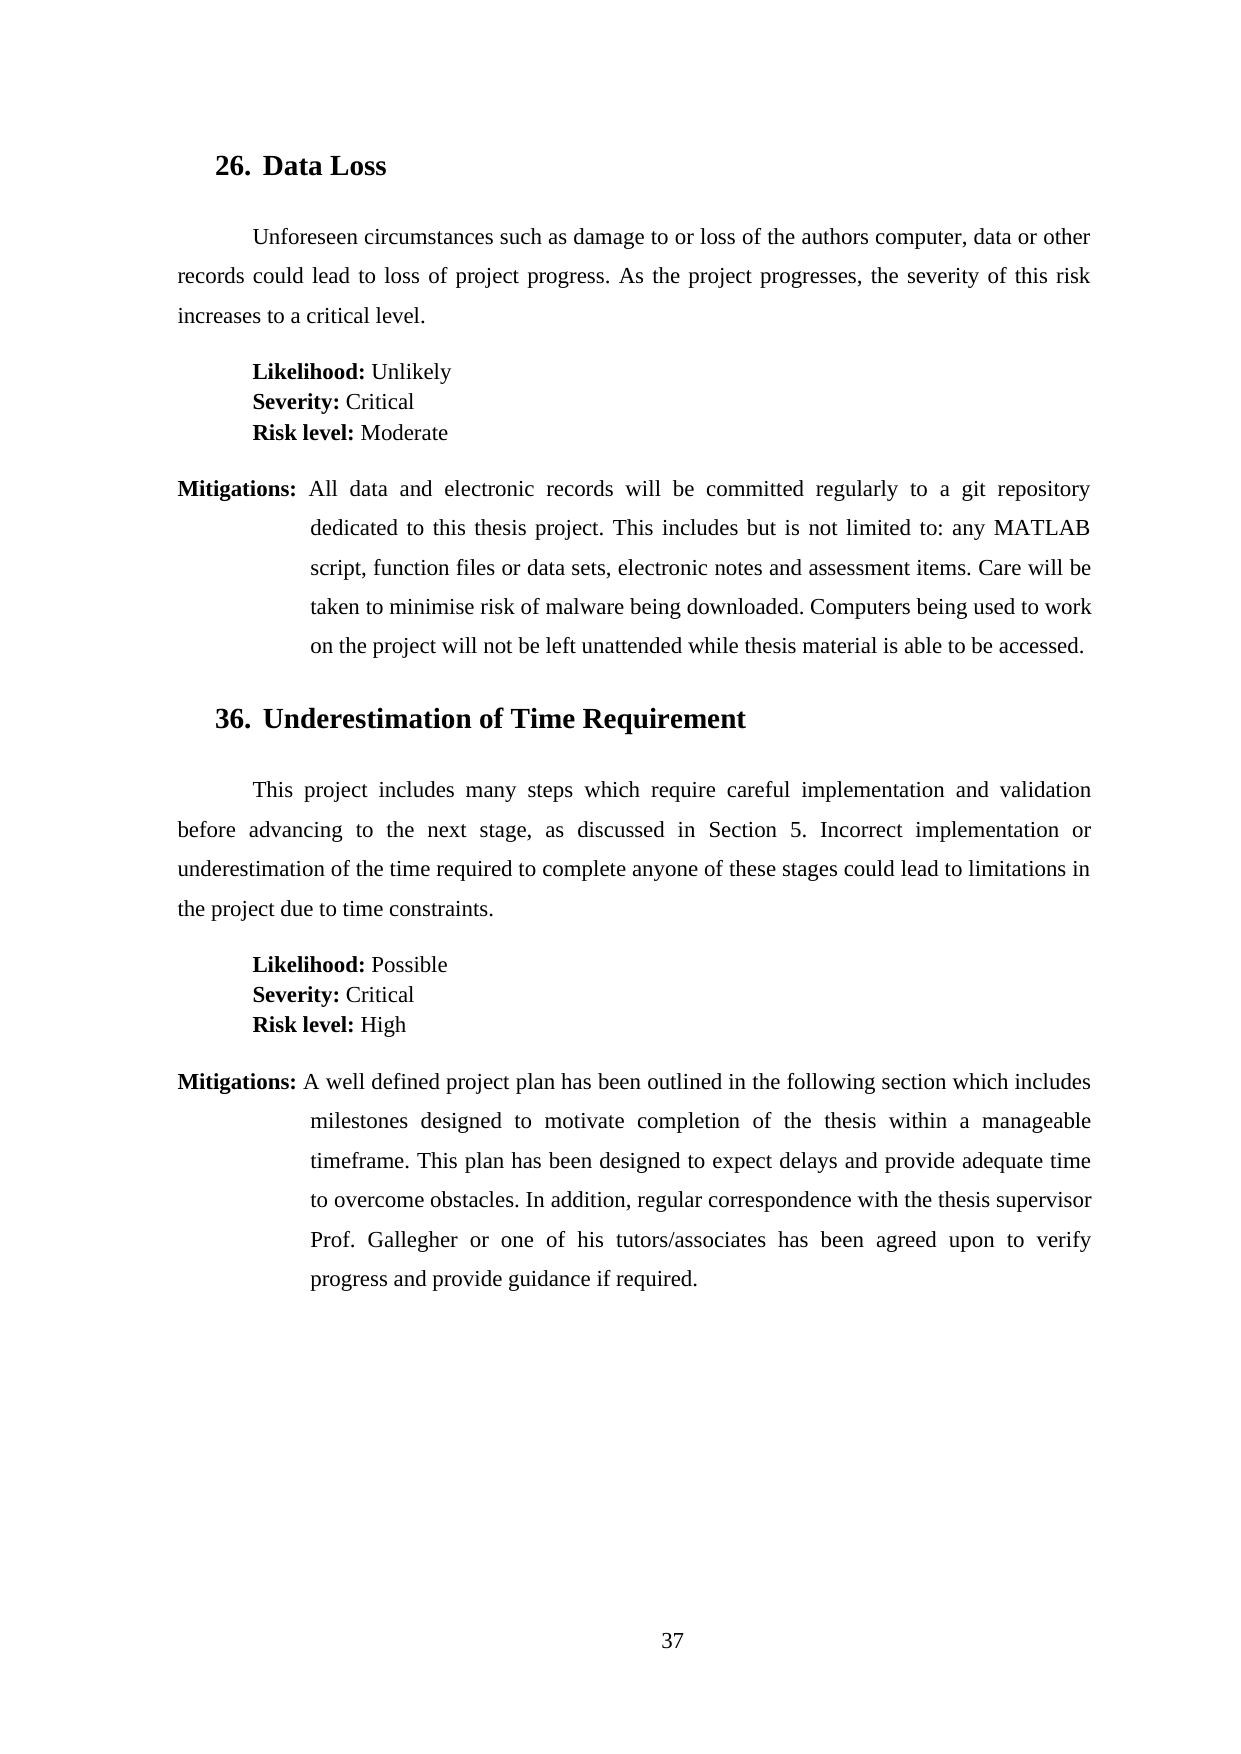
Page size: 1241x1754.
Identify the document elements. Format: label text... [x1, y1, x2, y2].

subtitle Underestimation of Time Requirement [215, 701, 1092, 735]
subtitle Data Loss [215, 148, 1092, 181]
text Mitigations: All data and electronic records will be committed regularly to a git repository dedicated to this thesis project. This includes but is not limited to: any MATLAB script, function files or data sets, electronic notes and assessment items. Care will be taken to minimise risk of malware being downloaded. Computers being used to work on the project will not be left unattended while thesis material is able to be accessed. [177, 475, 1092, 659]
text Severity: Critical [177, 388, 1092, 415]
text Unforeseen circumstances such as damage to or loss of the authors computer, data or other records could lead to loss of project progress. As the project progresses, the severity of this risk increases to a critical level. [177, 223, 1092, 328]
text Likelihood: Possible [177, 951, 1092, 977]
text This project includes many steps which require careful implementation and validation before advancing to the next stage, as discussed in Section 5. Incorrect implementation or underestimation of the time required to complete anyone of these stages could lead to limitations in the project due to time constraints. [177, 777, 1092, 921]
text Severity: Critical [177, 981, 1092, 1008]
text Mitigations: A well defined project plan has been outlined in the following section which includes milestones designed to motivate completion of the thesis within a manageable timeframe. This plan has been designed to expect delays and provide adequate time to overcome obstacles. In addition, regular correspondence with the thesis supervisor Prof. Gallegher or one of his tutors/associates has been agreed upon to verify progress and provide guidance if required. [177, 1068, 1092, 1291]
text Risk level: Moderate [177, 418, 1092, 445]
text Risk level: High [177, 1012, 1092, 1038]
text Likelihood: Unlikely [177, 358, 1092, 384]
